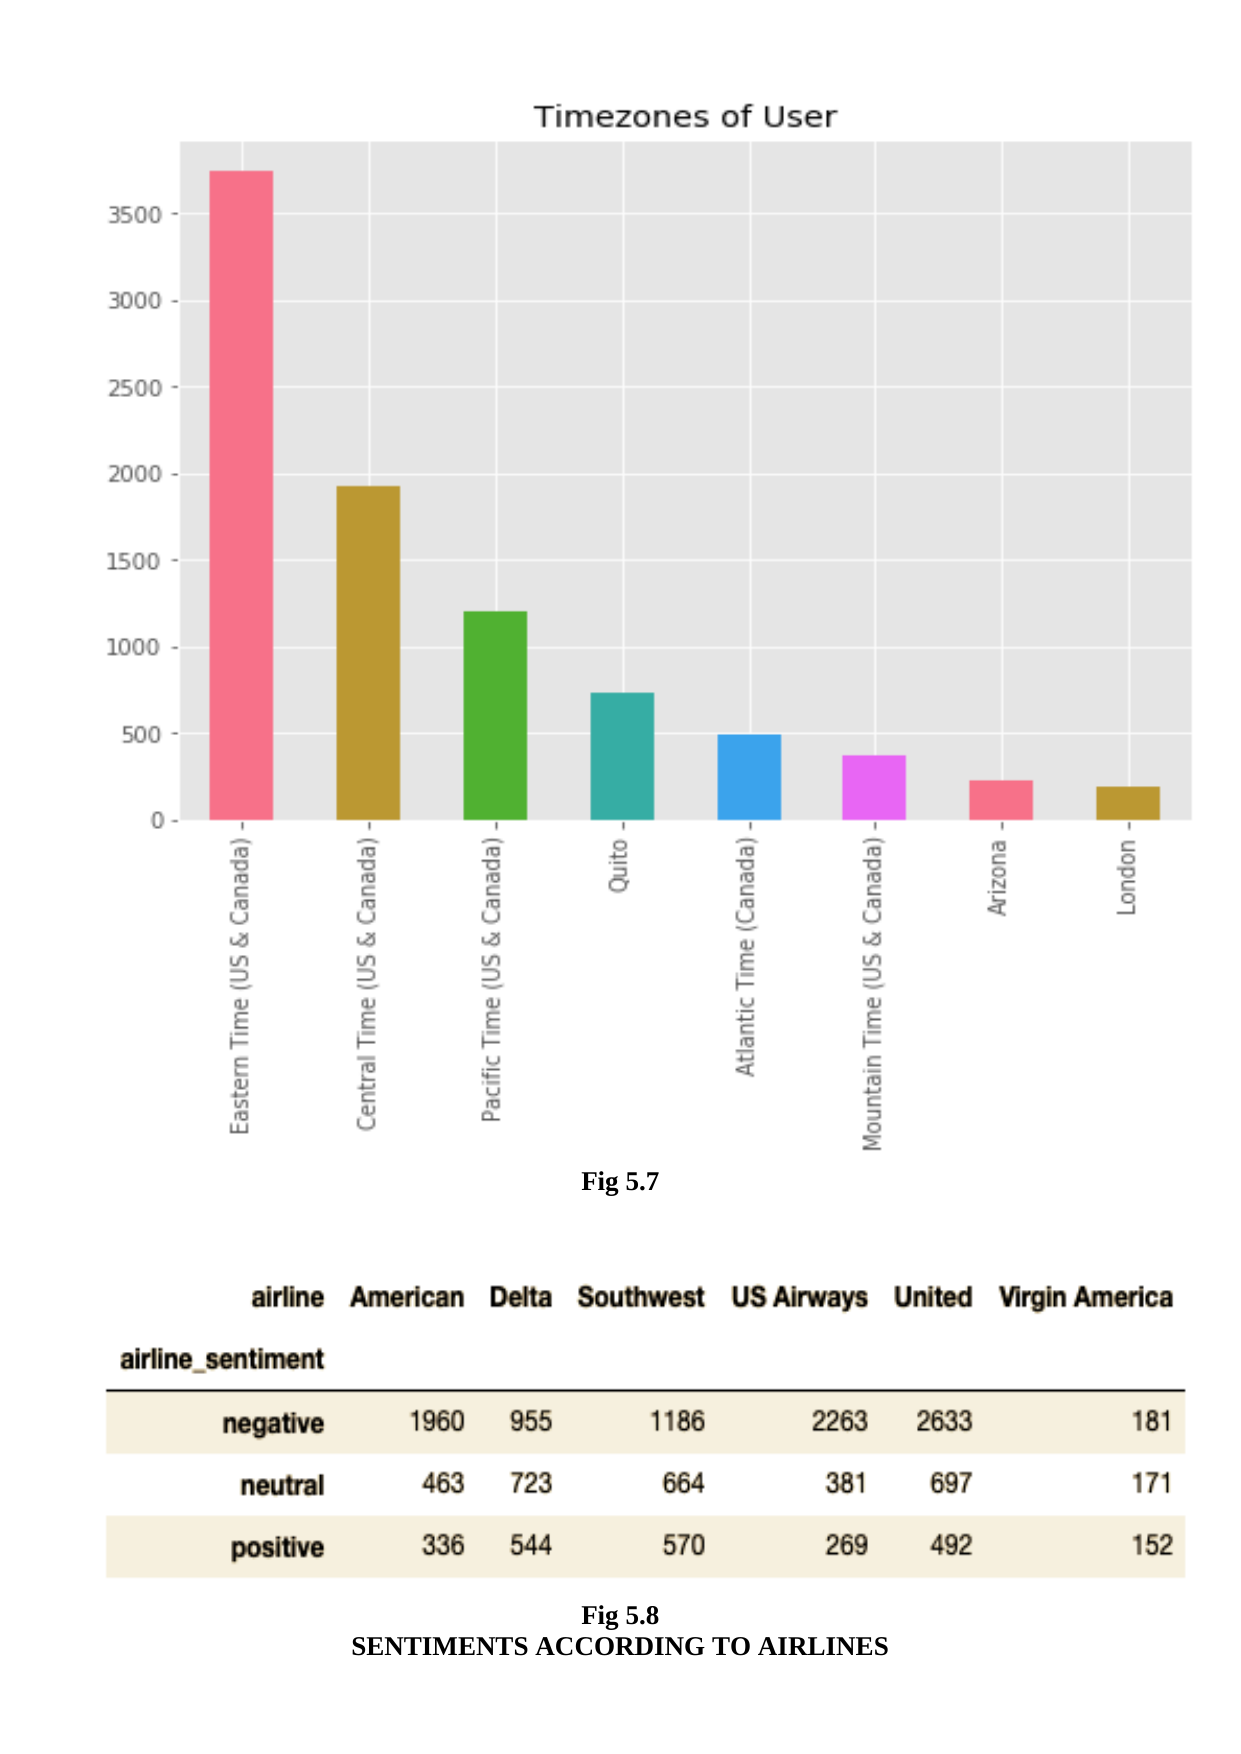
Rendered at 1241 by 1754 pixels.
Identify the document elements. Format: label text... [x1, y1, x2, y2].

text SENTIMENTS ACCORDING TO AIRLINES [91, 1630, 1149, 1661]
picture [91, 91, 1215, 1165]
picture [91, 1227, 1215, 1599]
text Fig 5.7 [91, 1165, 1149, 1196]
text Fig 5.8 [91, 1599, 1149, 1630]
